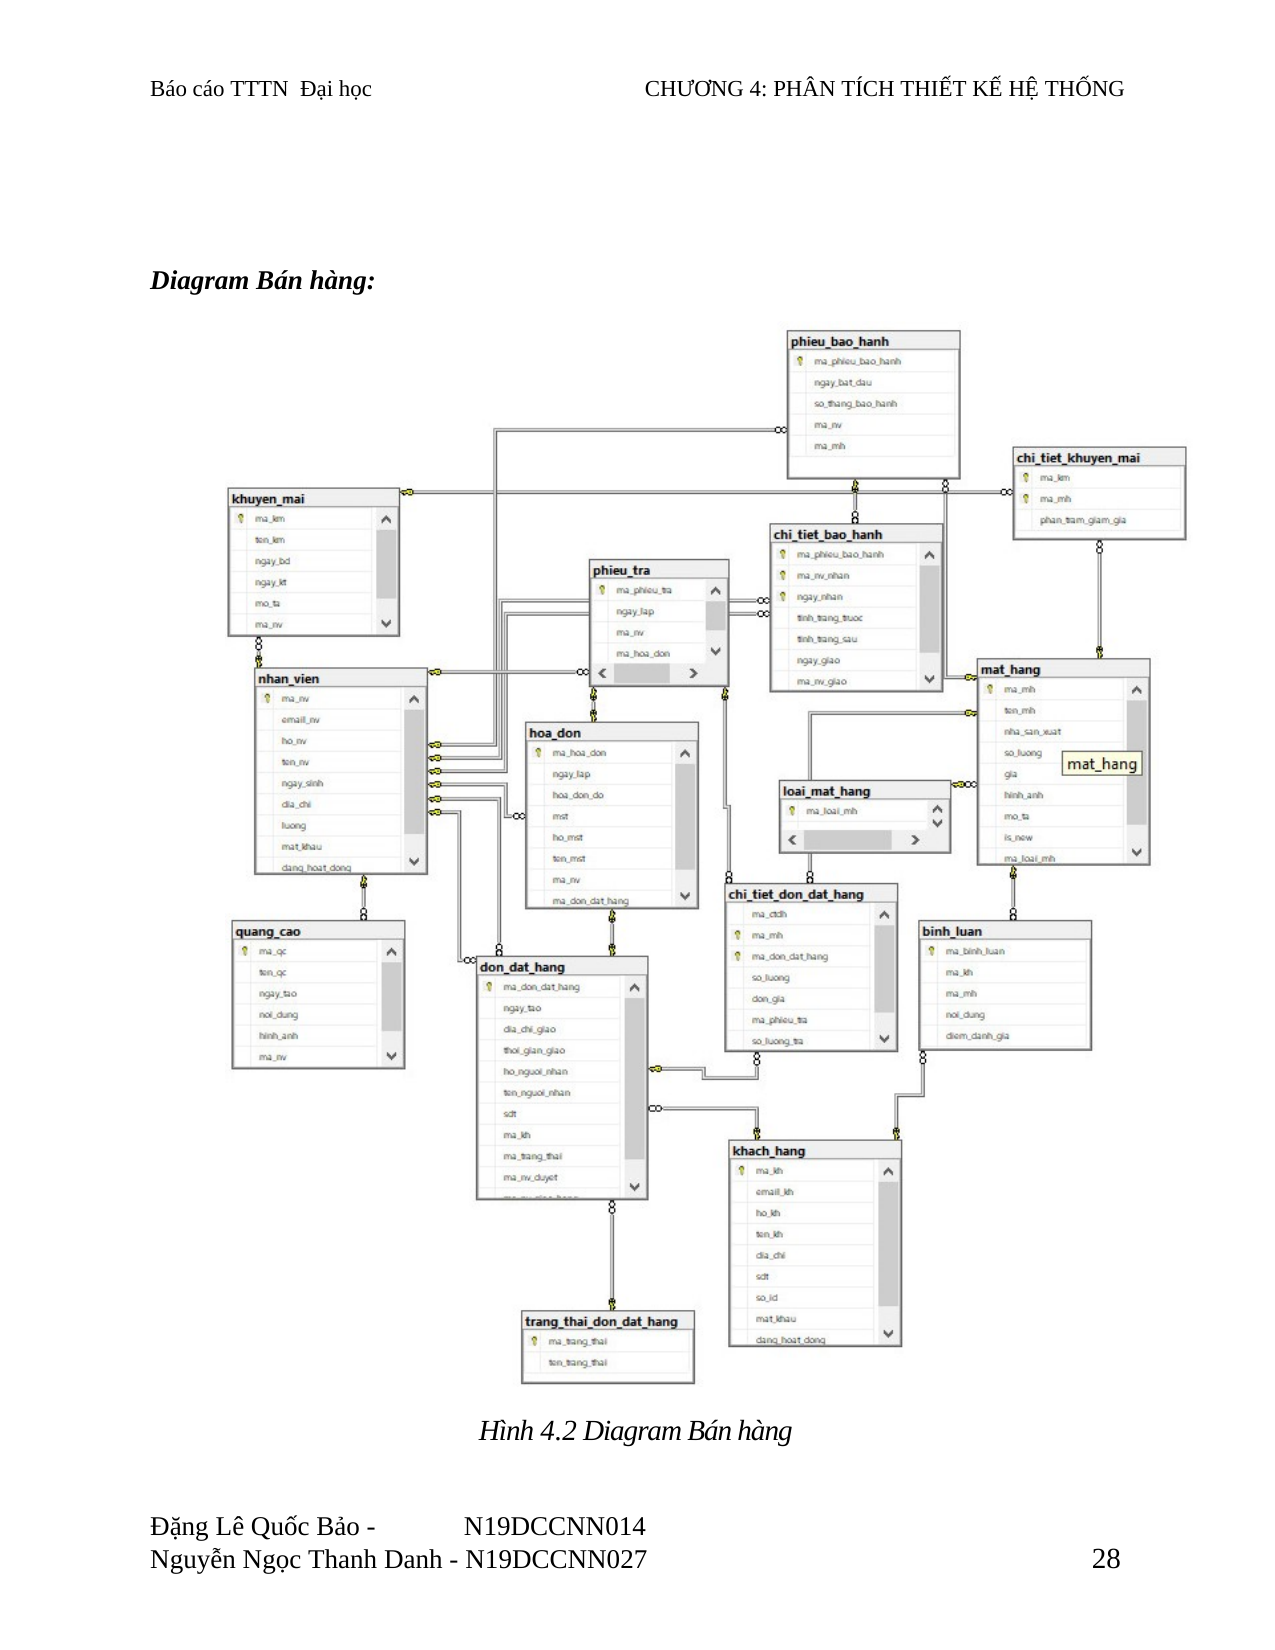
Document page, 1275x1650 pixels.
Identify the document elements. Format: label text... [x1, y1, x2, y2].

title Hình 4.2 Diagram Bán hàng [150, 1413, 1125, 1447]
picture [225, 321, 1200, 1387]
text Diagram Bán hàng: [150, 264, 1125, 295]
